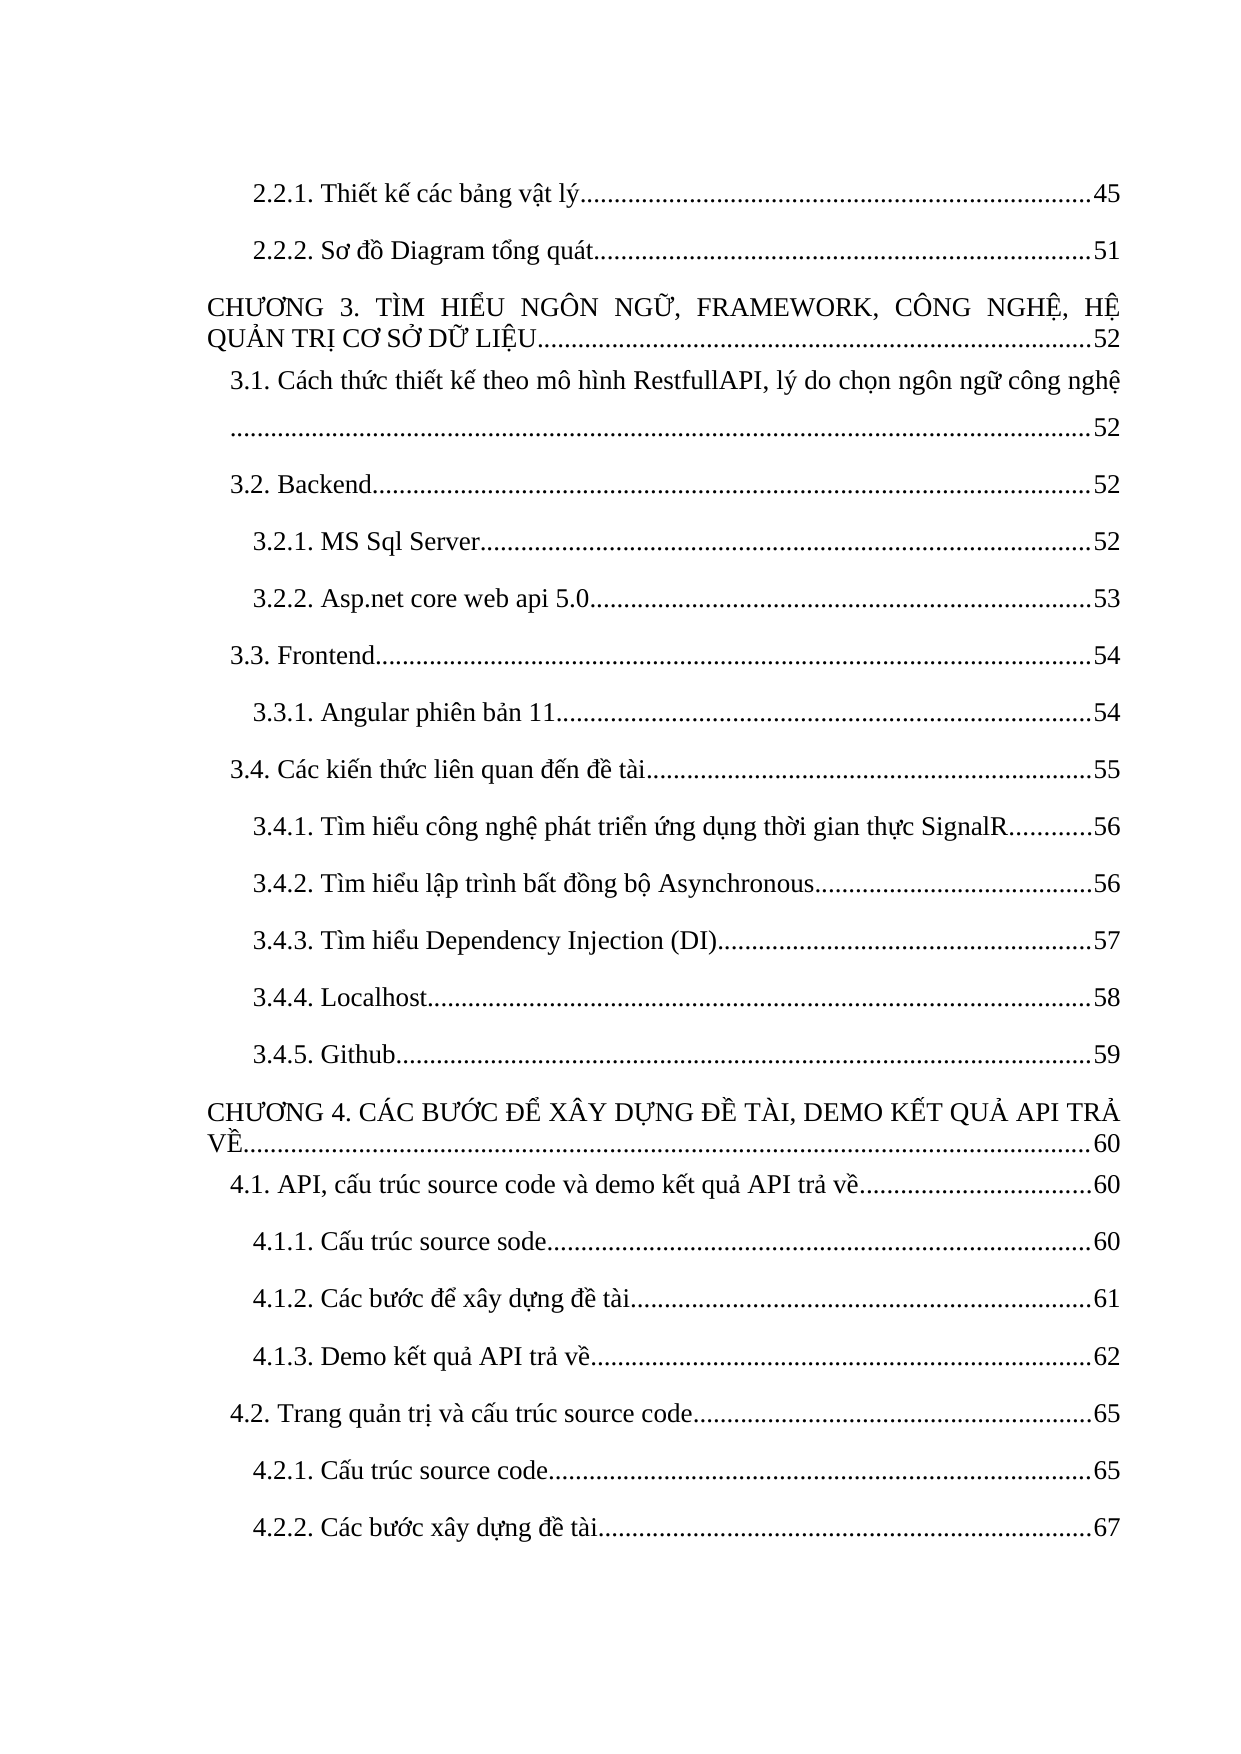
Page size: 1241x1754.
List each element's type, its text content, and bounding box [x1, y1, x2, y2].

text 3.4.3. Tìm hiểu Dependency Injection (DI) 57 [253, 924, 1122, 956]
text 3.4.4. Localhost 58 [253, 982, 1122, 1013]
text 3.4.5. Github 59 [253, 1039, 1122, 1070]
text 2.2.2. Sơ đồ Diagram tổng quát 51 [253, 234, 1122, 265]
text 4.2. Trang quản trị và cấu trúc source code 65 [230, 1397, 1122, 1428]
text 3.3.1. Angular phiên bản 11 54 [253, 696, 1122, 727]
text 4.1.3. Demo kết quả API trả về 62 [253, 1340, 1122, 1371]
text 2.2.1. Thiết kế các bảng vật lý 45 [253, 177, 1122, 208]
text 4.1. API, cấu trúc source code và demo kết quả API trả về 60 [230, 1168, 1122, 1199]
text 3.4. Các kiến thức liên quan đến đề tài 55 [230, 753, 1122, 784]
text 4.2.1. Cấu trúc source code 65 [253, 1454, 1122, 1485]
text 4.1.2. Các bước để xây dựng đề tài 61 [253, 1283, 1122, 1314]
text 3.2.1. MS Sql Server 52 [253, 525, 1122, 556]
text 4.2.2. Các bước xây dựng đề tài 67 [253, 1511, 1122, 1542]
text CHƯƠNG 3. TÌM HIỂU NGÔN NGỮ, FRAMEWORK, CÔNG NGHỆ, HỆ QUẢN TRỊ CƠ SỞ DỮ LIỆU 52 [207, 291, 1122, 354]
text 3.3. Frontend 54 [230, 639, 1122, 670]
text CHƯƠNG 4. CÁC BƯỚC ĐỂ XÂY DỰNG ĐỀ TÀI, DEMO KẾT QUẢ API TRẢ VỀ 60 [207, 1096, 1122, 1158]
text 4.1.1. Cấu trúc source sode 60 [253, 1226, 1122, 1257]
text 3.2. Backend 52 [230, 468, 1122, 499]
text 3.1. Cách thức thiết kế theo mô hình RestfullAPI, lý do chọn ngôn ngữ công nghệ 52 [230, 364, 1122, 442]
text 3.4.2. Tìm hiểu lập trình bất đồng bộ Asynchronous 56 [253, 867, 1122, 898]
text 3.2.2. Asp.net core web api 5.0 53 [253, 582, 1122, 613]
text 3.4.1. Tìm hiểu công nghệ phát triển ứng dụng thời gian thực SignalR. 56 [253, 810, 1122, 841]
